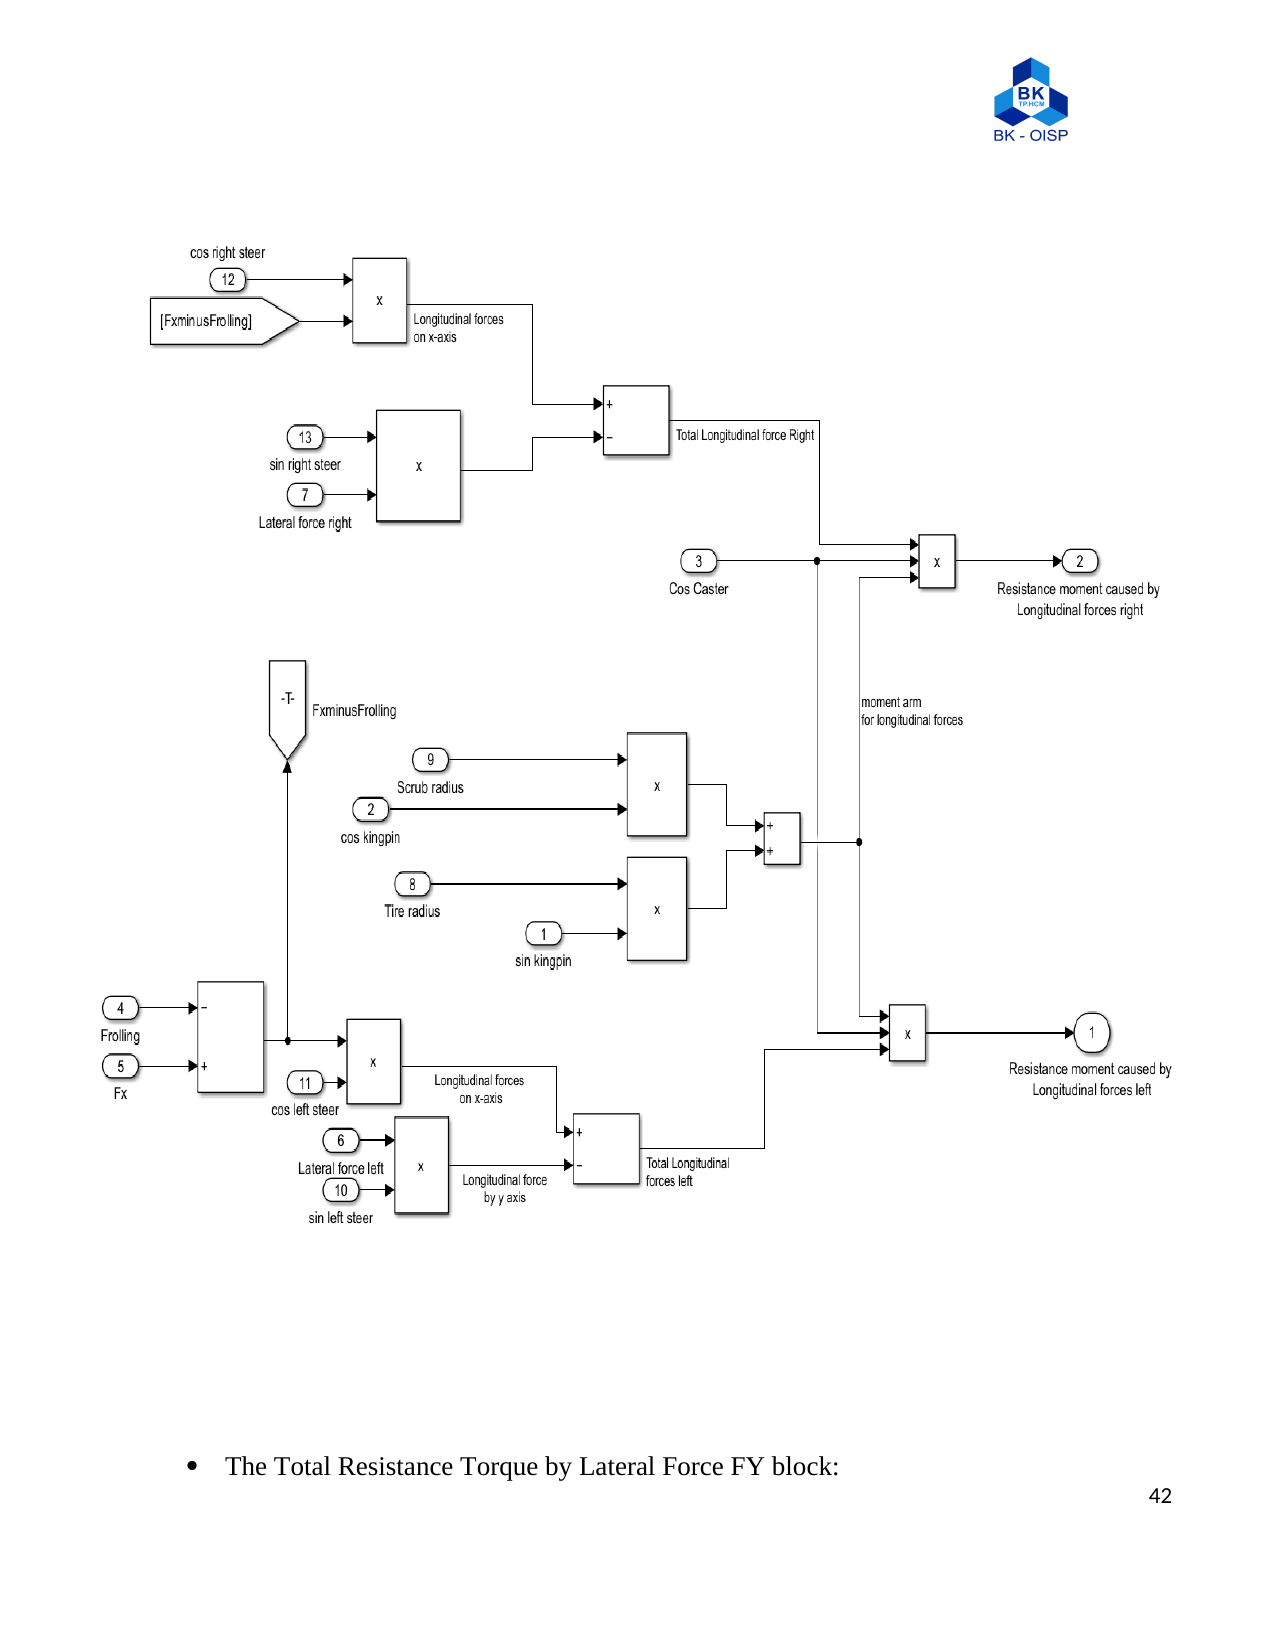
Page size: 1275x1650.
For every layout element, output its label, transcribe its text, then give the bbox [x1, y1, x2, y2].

picture [93, 233, 1193, 1247]
picture [993, 56, 1069, 148]
list The Total Resistance Torque by Lateral Force FY block: [187, 1450, 1172, 1481]
